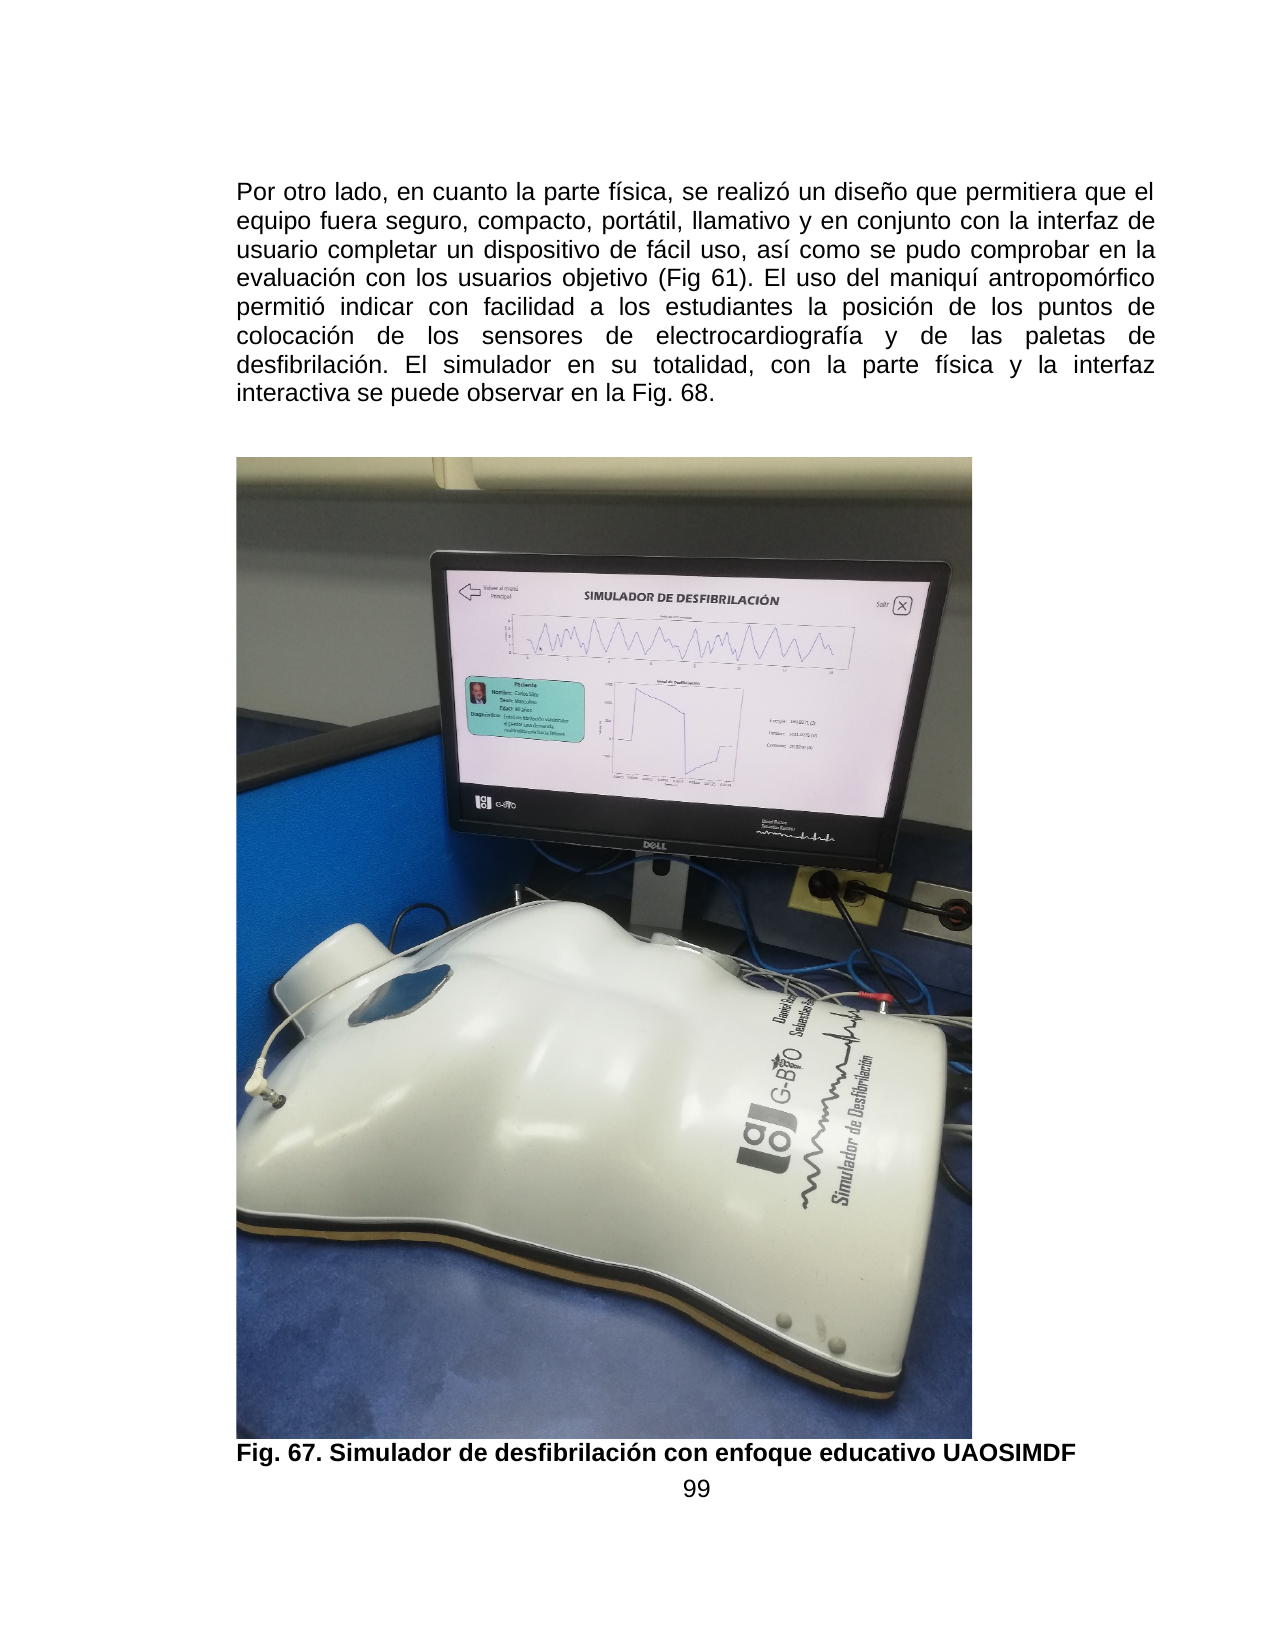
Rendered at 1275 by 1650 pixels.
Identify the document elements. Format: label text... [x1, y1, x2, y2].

text Por otro lado, en cuanto la parte física, se realizó un diseño que permitiera que el equipo fuera seguro, compacto, portátil, llamativo y en conjunto con la interfaz de usuario completar un dispositivo de fácil uso, así como se pudo comprobar en la evaluación con los usuarios objetivo (Fig 61). El uso del maniquí antropomórfico permitió indicar con facilidad a los estudiantes la posición de los puntos de colocación de los sensores de electrocardiografía y de las paletas de desfibrilación. El simulador en su totalidad, con la parte física y la interfaz interactiva se puede observar en la Fig. 68. [236, 177, 1157, 407]
picture [236, 457, 973, 1439]
